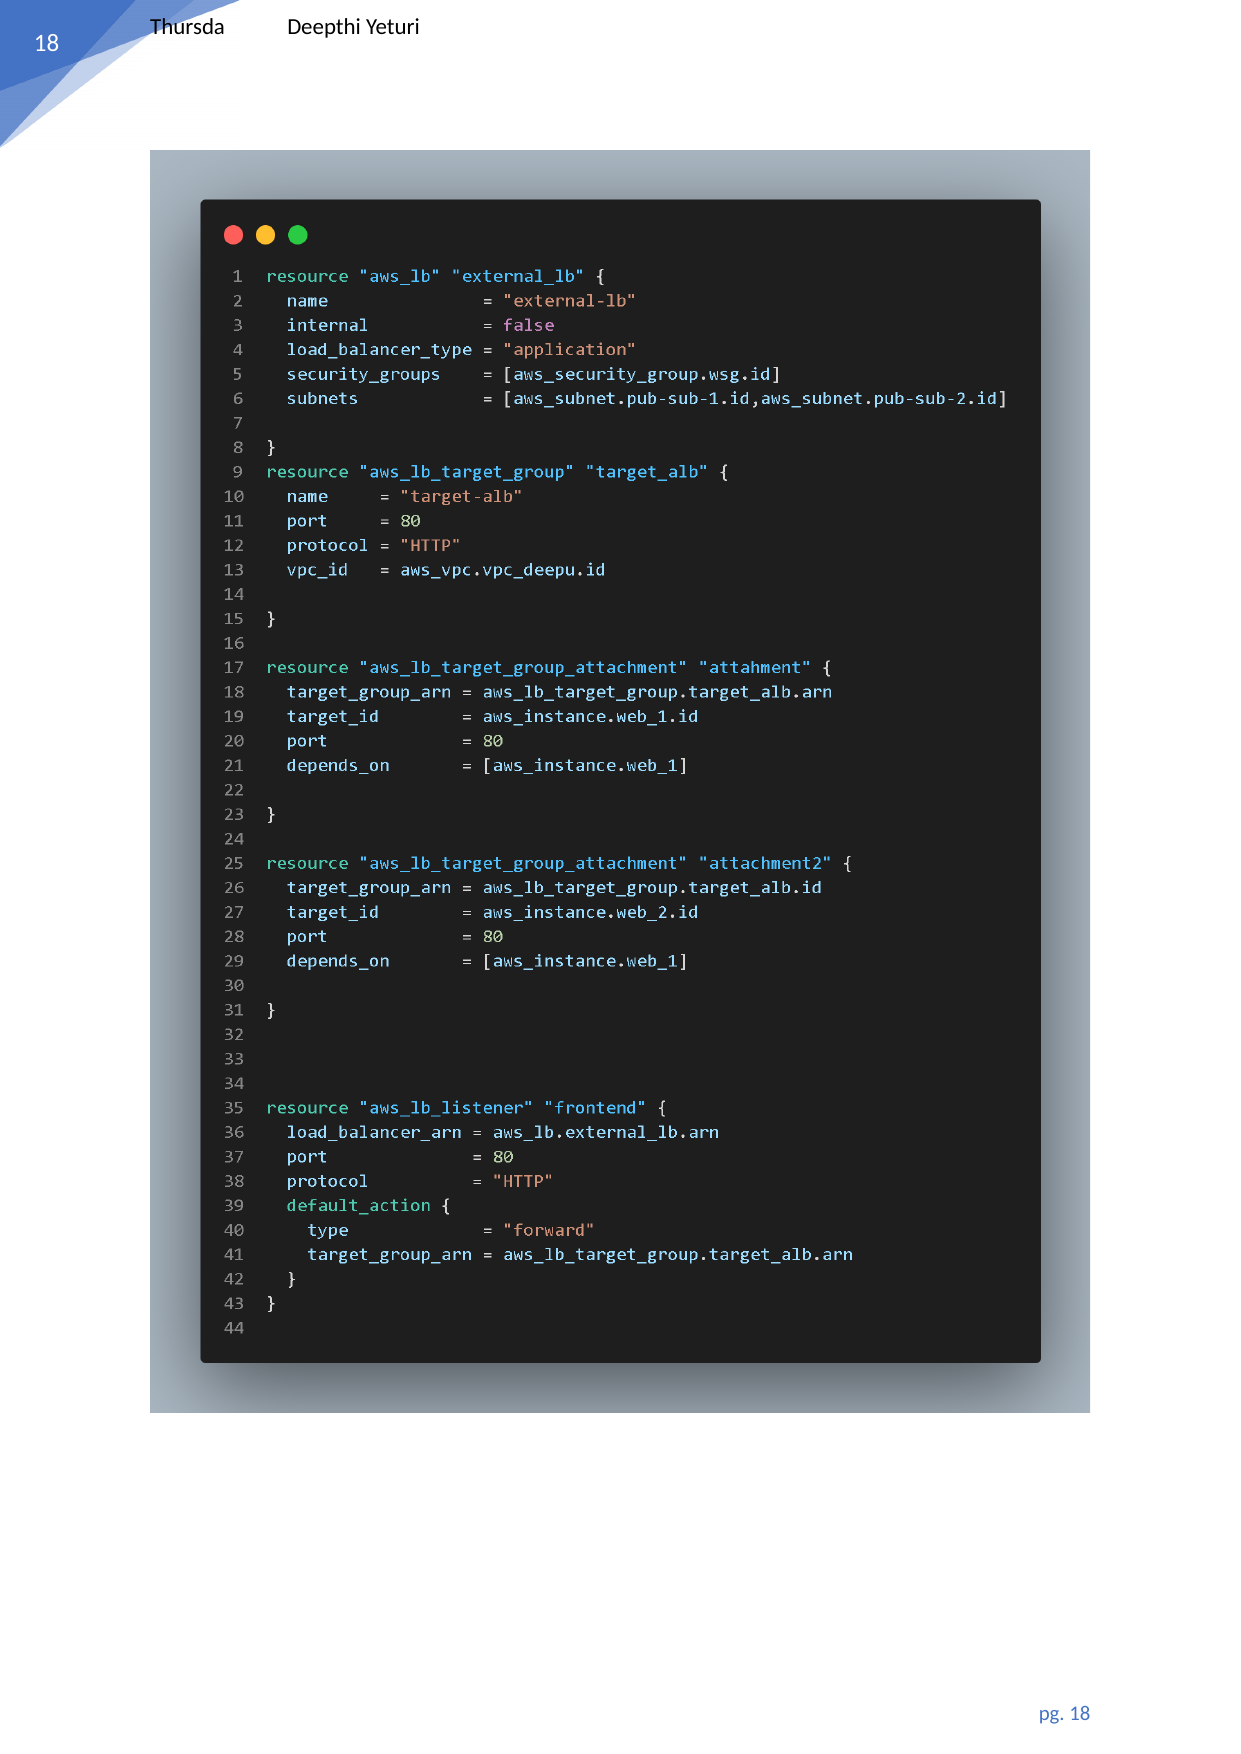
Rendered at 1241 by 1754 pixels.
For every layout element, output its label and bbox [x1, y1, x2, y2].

picture [0, 0, 242, 149]
picture [150, 150, 1091, 1413]
